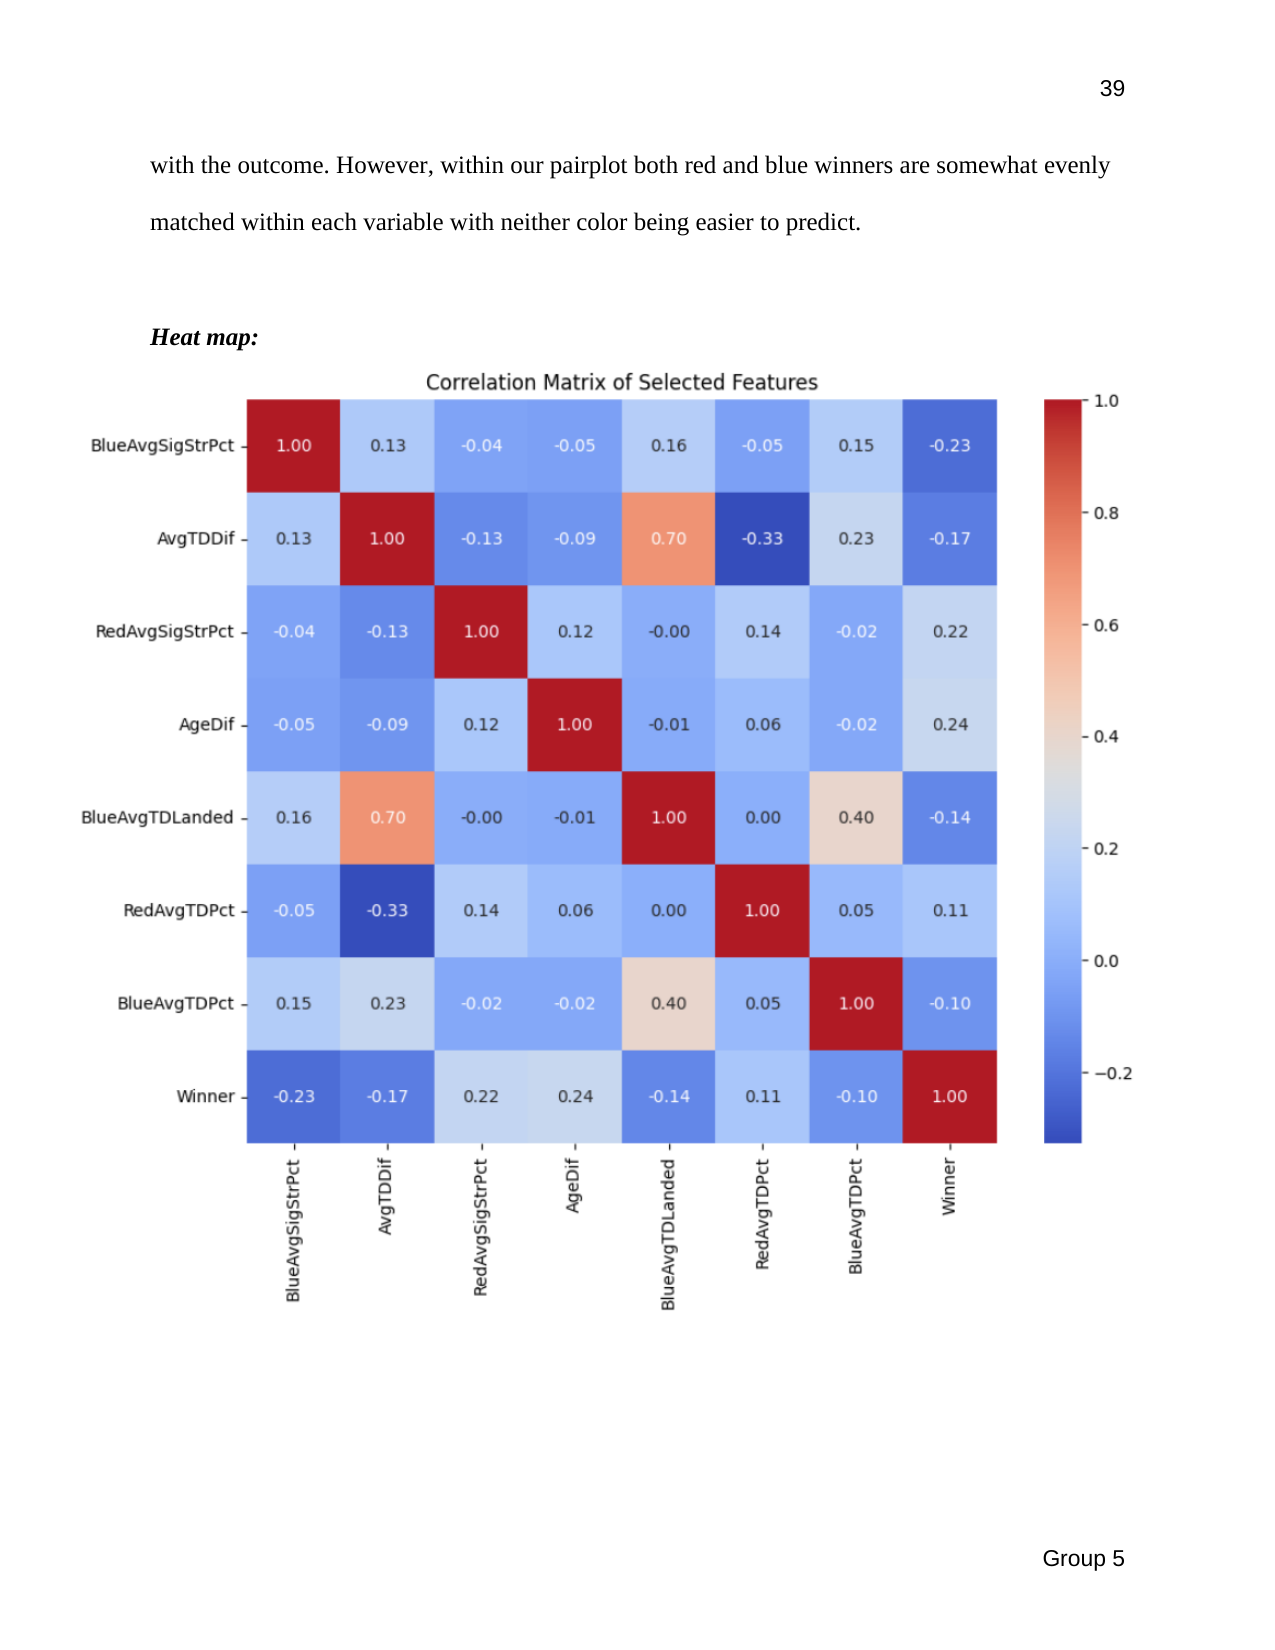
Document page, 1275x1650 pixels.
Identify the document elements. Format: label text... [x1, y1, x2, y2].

picture [75, 372, 1139, 1336]
text Heat map: [150, 322, 1125, 351]
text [150, 150, 1125, 236]
